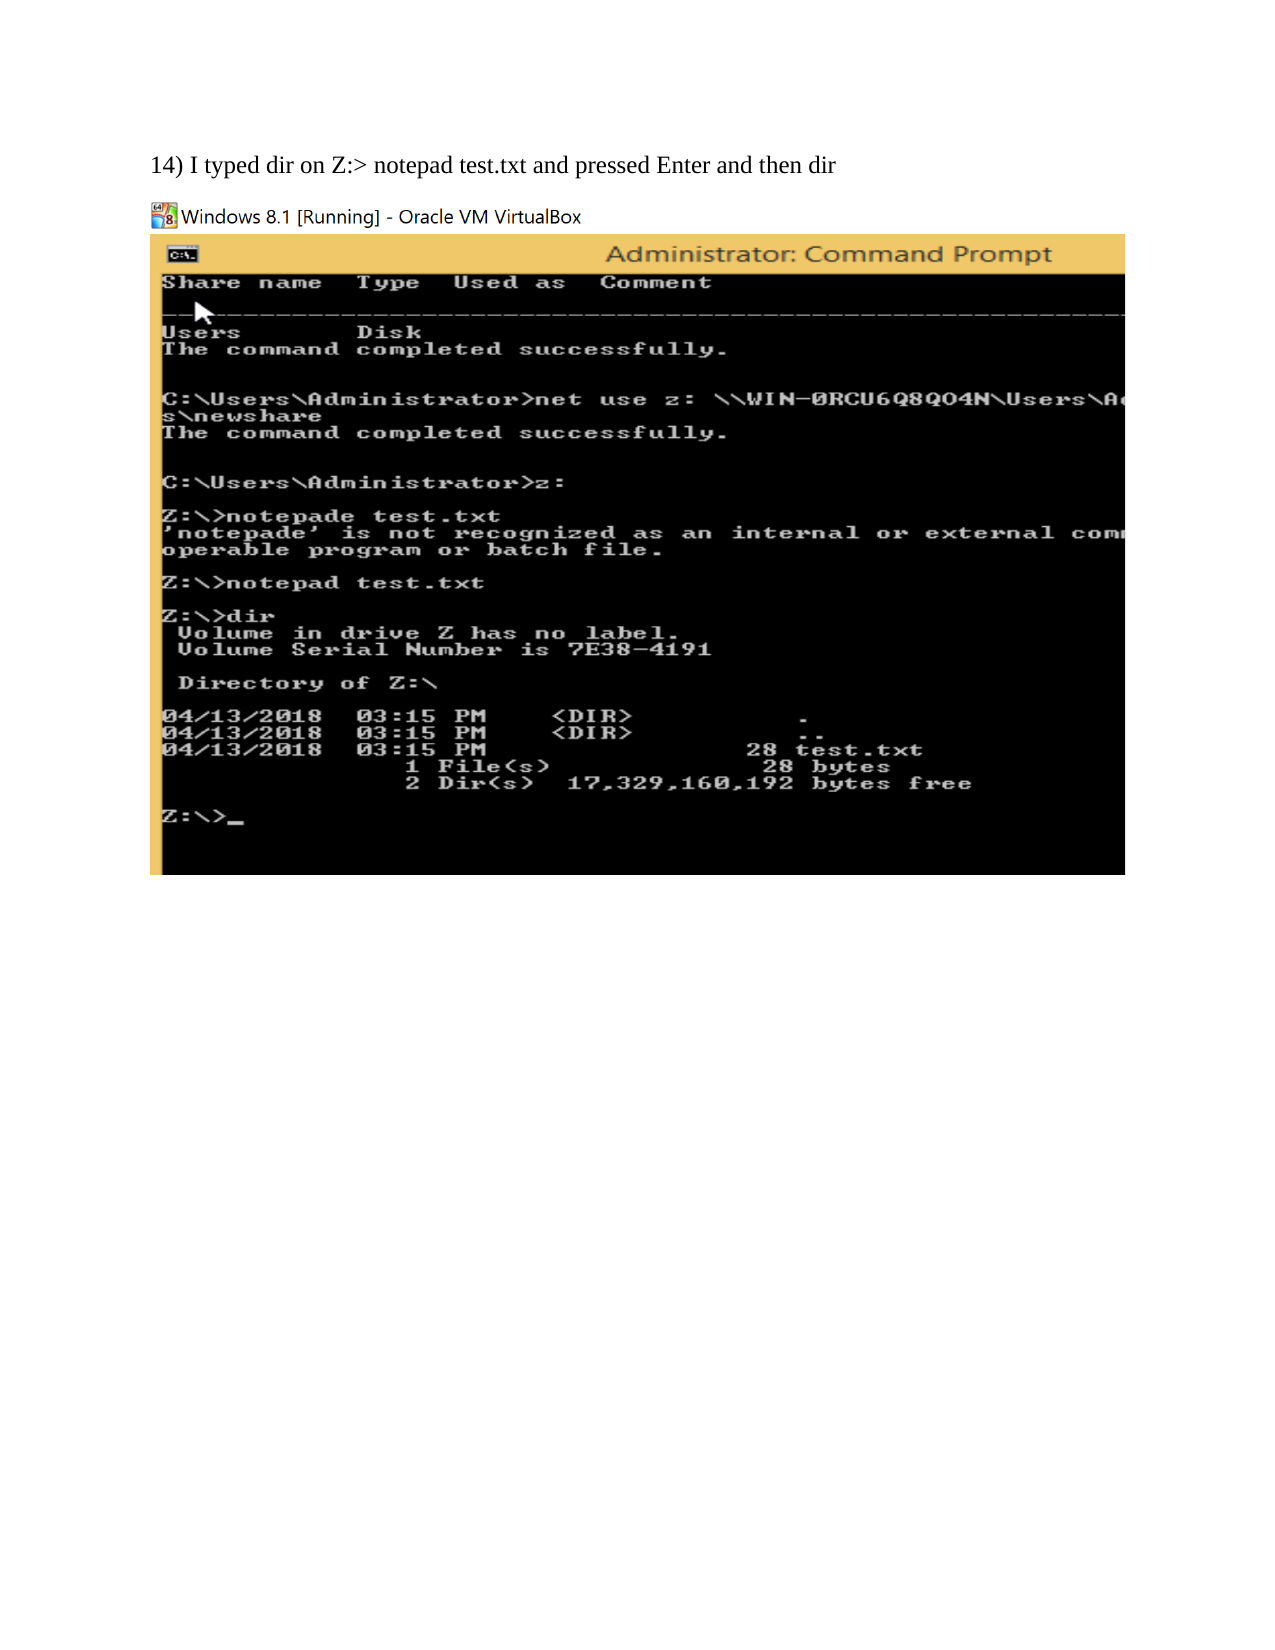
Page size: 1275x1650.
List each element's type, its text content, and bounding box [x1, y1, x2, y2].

text 14) I typed dir on Z:> notepad test.txt and pressed Enter and then dir [150, 150, 1125, 179]
picture [150, 197, 1125, 875]
